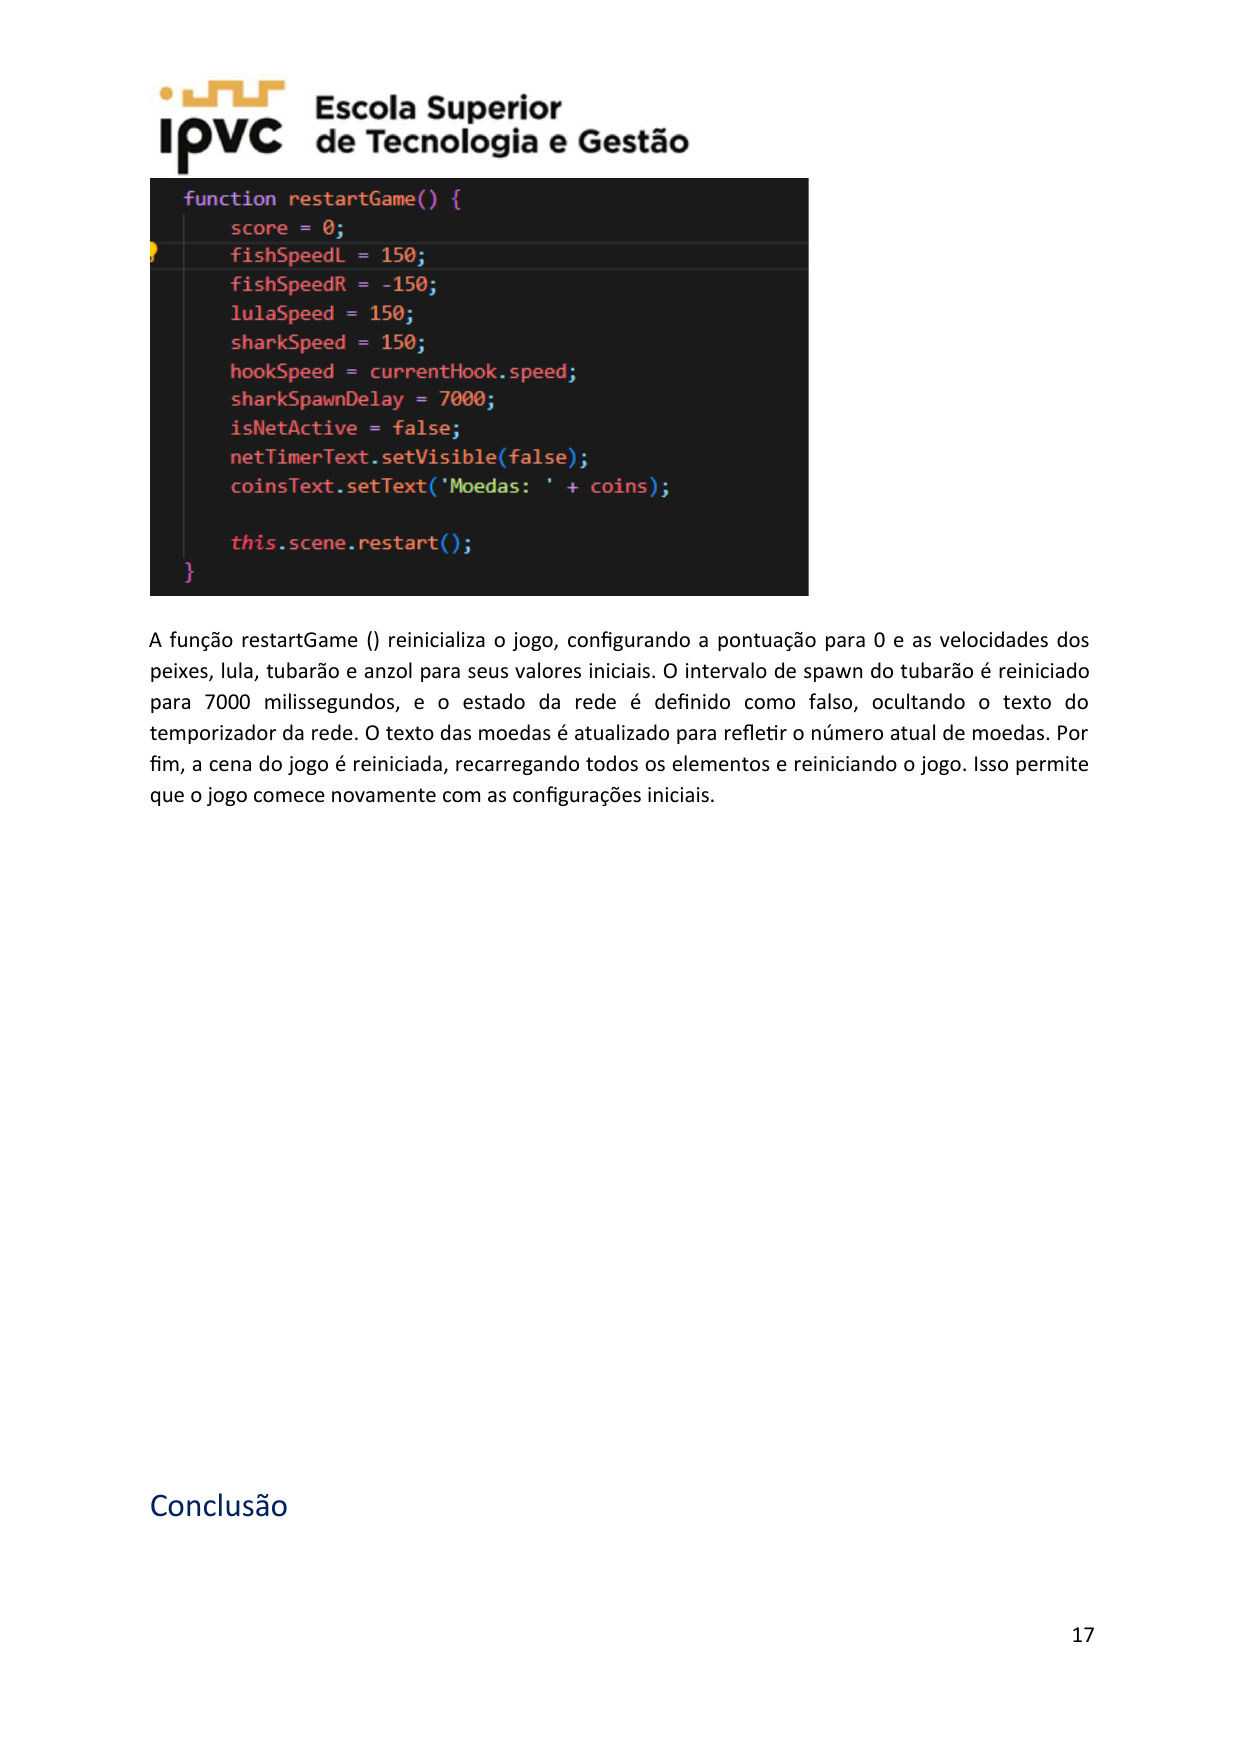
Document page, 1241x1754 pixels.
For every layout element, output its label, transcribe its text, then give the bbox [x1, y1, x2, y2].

picture [150, 73, 809, 596]
text A função restartGame () reinicializa o jogo, configurando a pontuação para 0 e as velocidades dos peixes, lula, tubarão e anzol para seus valores iniciais. O intervalo de spawn do tubarão é reiniciado para 7000 milissegundos, e o estado da rede é definido como falso, ocultando o texto do temporizador da rede. O texto das moedas é atualizado para refletir o número atual de moedas. Por fim, a cena do jogo é reiniciada, recarregando todos os elementos e reiniciando o jogo. Isso permite que o jogo comece novamente com as configurações iniciais. [148, 625, 1091, 808]
subtitle Conclusão [149, 1484, 1095, 1525]
